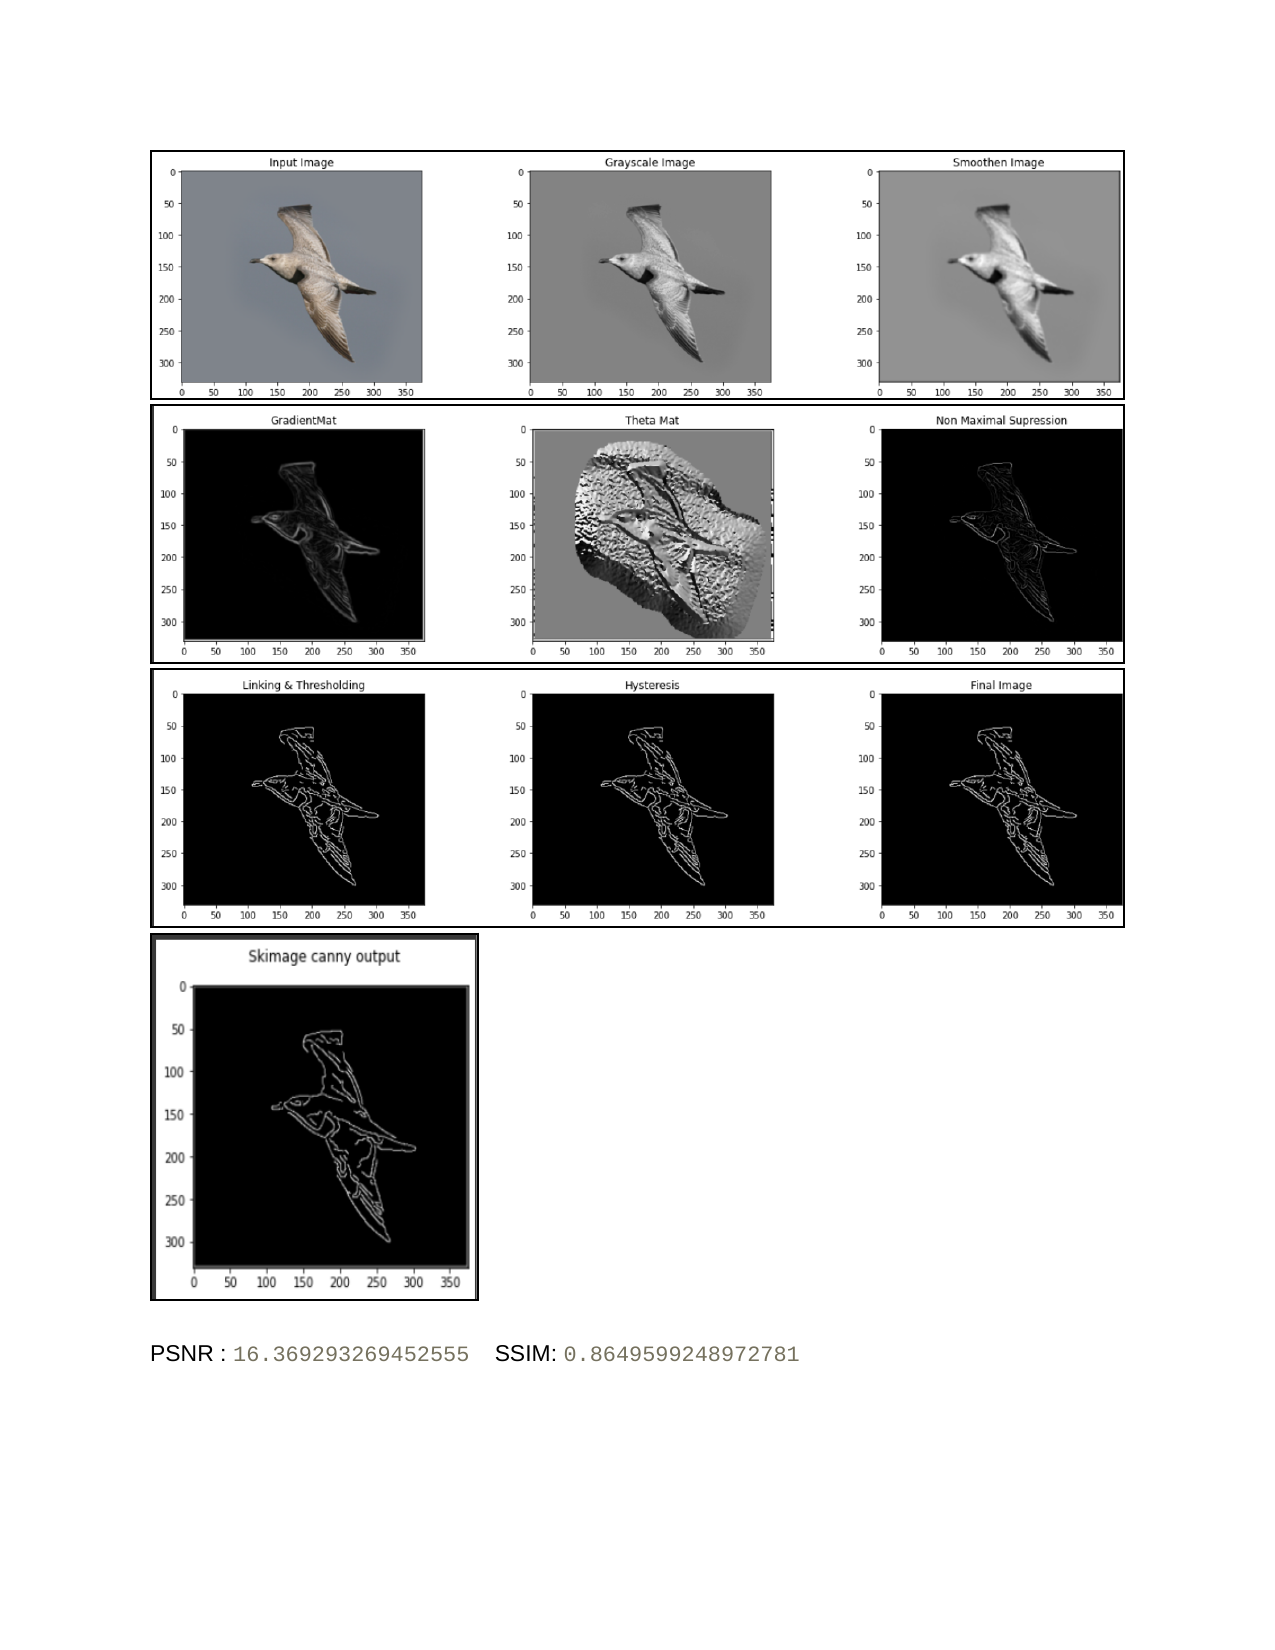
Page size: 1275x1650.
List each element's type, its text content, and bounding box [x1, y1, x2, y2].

picture [152, 406, 1123, 662]
picture [152, 152, 1123, 398]
picture [152, 935, 477, 1299]
picture [152, 670, 1123, 926]
text PSNR : 16.369293269452555 SSIM: 0.8649599248972781 [150, 1340, 1125, 1368]
